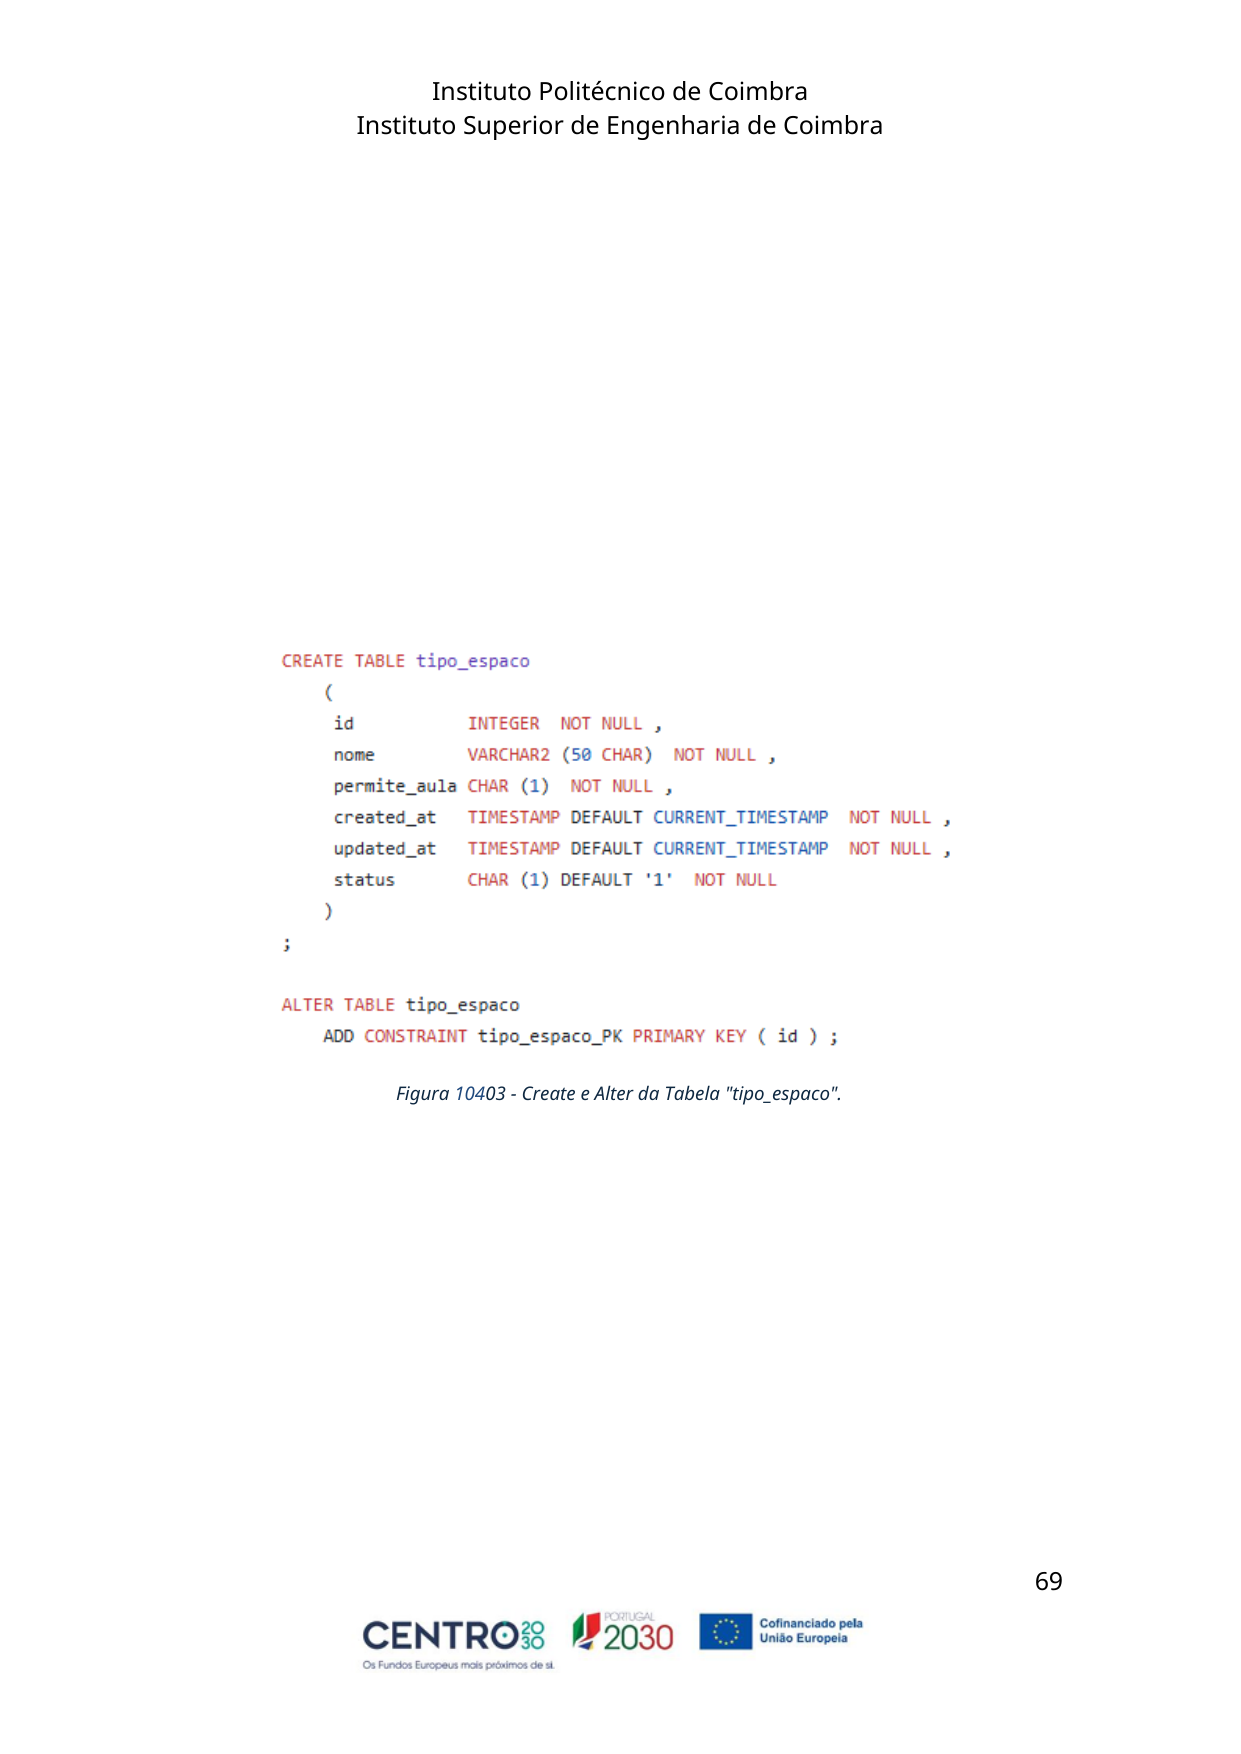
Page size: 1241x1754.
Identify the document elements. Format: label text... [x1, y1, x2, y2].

picture [276, 650, 964, 1058]
picture [349, 1597, 891, 1681]
text Figura 10403 - Create e Alter da Tabela "tipo_espaco". [177, 1080, 1063, 1105]
